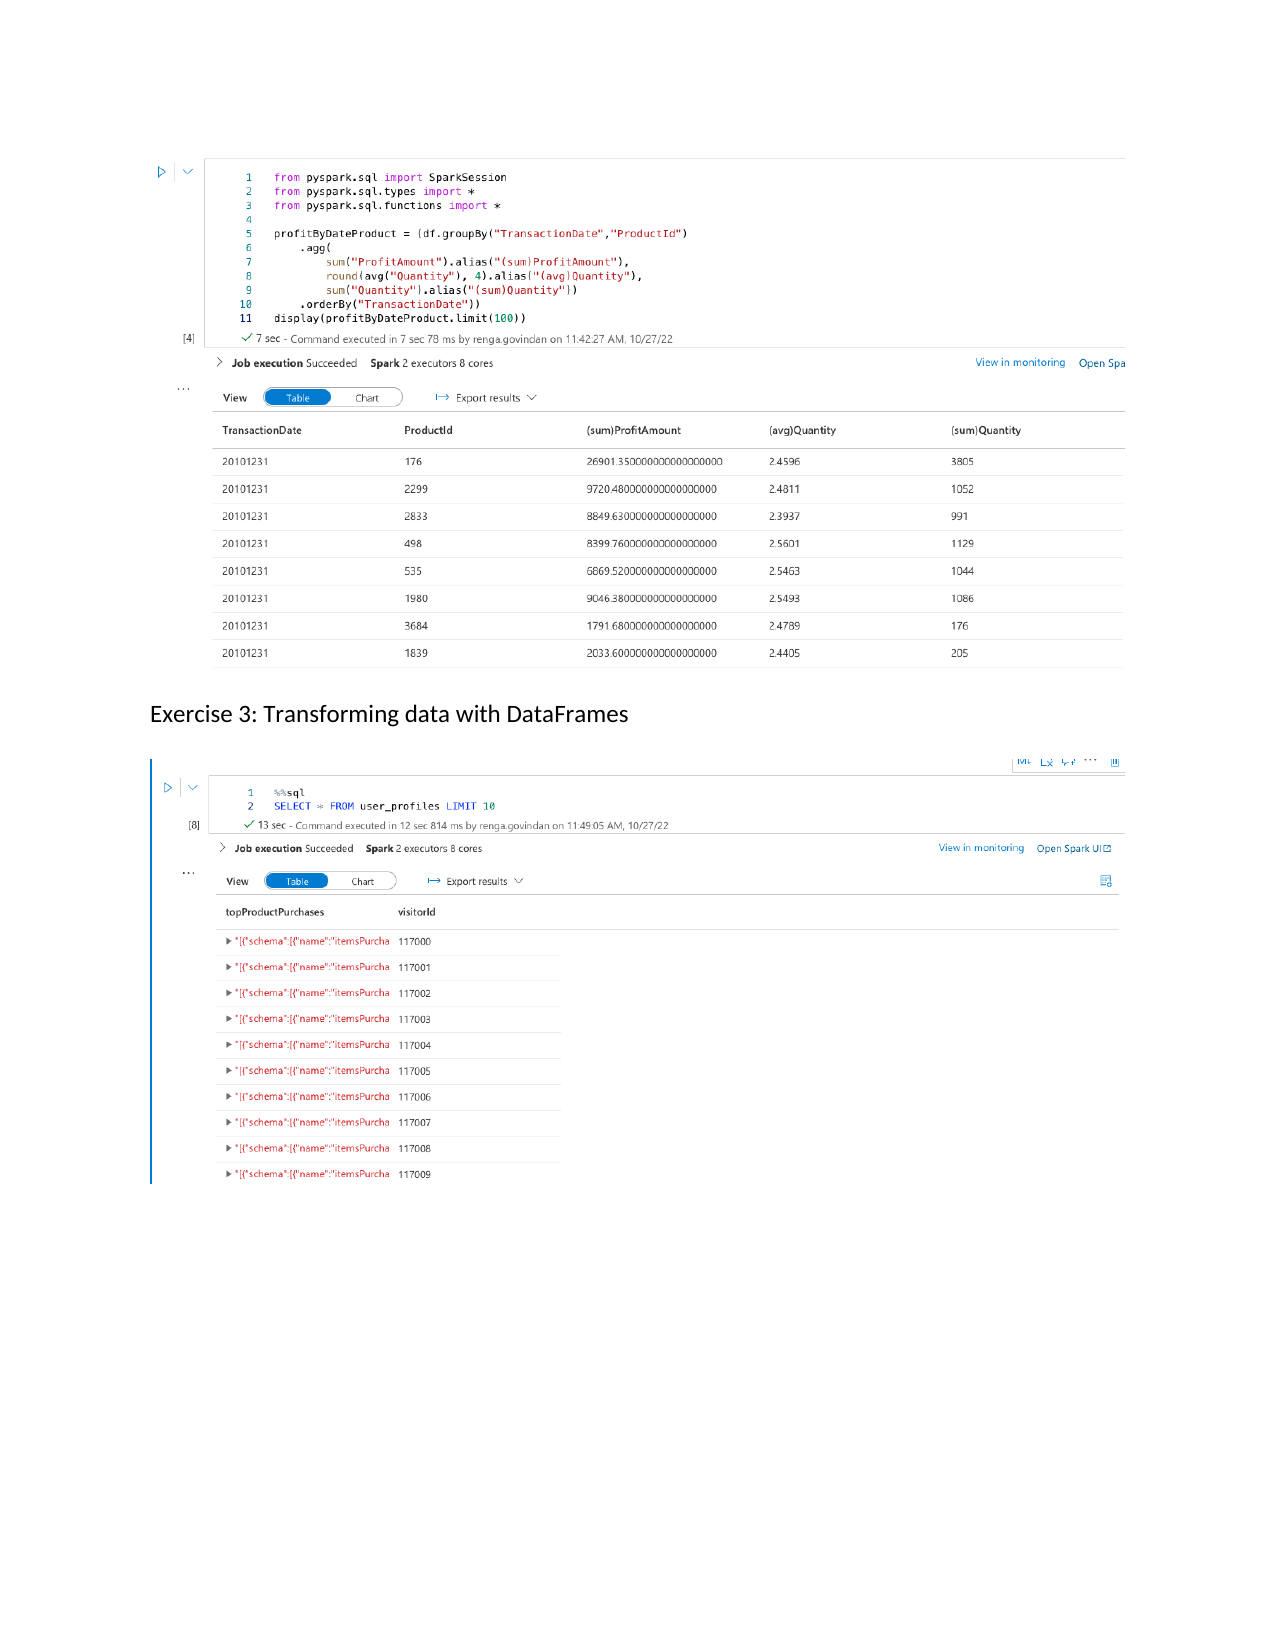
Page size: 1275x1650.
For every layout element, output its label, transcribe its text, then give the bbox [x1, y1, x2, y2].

picture [150, 150, 1125, 668]
text Exercise 3: Transforming data with DataFrames [150, 698, 1125, 729]
picture [150, 759, 1125, 1184]
